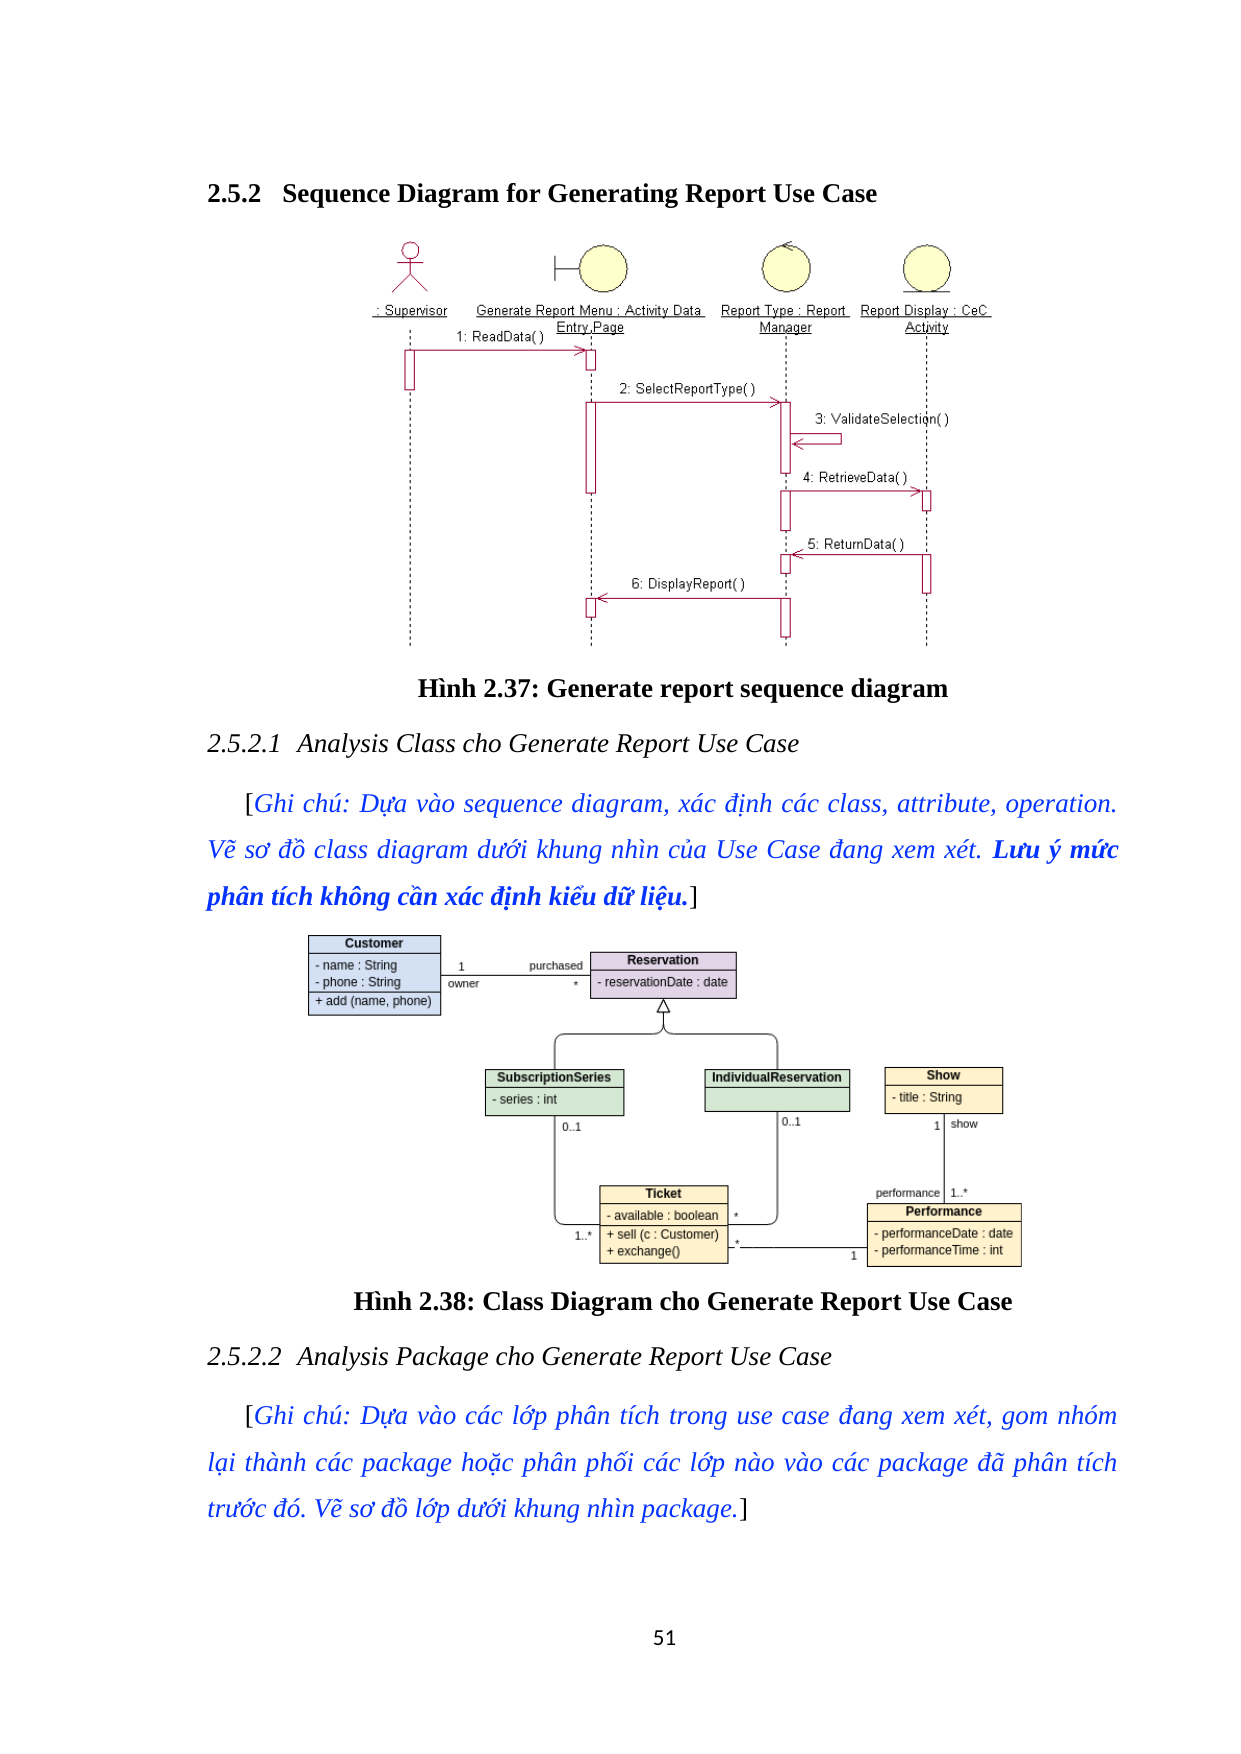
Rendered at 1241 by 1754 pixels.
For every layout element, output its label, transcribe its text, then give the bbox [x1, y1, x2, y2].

subtitle Analysis Class cho Generate Report Use Case [207, 727, 1122, 759]
text [Ghi chú: Dựa vào sequence diagram, xác định các class, attribute, operation. Vẽ sơ đồ class diagram dưới khung nhìn của Use Case đang xem xét. Lưu ý mức phân tích không cần xác định kiểu dữ liệu.] [207, 787, 1122, 911]
picture [307, 935, 1022, 1267]
subtitle Analysis Package cho Generate Report Use Case [207, 1340, 1122, 1371]
subtitle Sequence Diagram for Generating Report Use Case [207, 177, 1122, 208]
picture [367, 236, 999, 649]
text [Ghi chú: Dựa vào các lớp phân tích trong use case đang xem xét, gom nhóm lại thành các package hoặc phân phối các lớp nào vào các package đã phân tích trước đó. Vẽ sơ đồ lớp dưới khung nhìn package.] [207, 1399, 1122, 1524]
